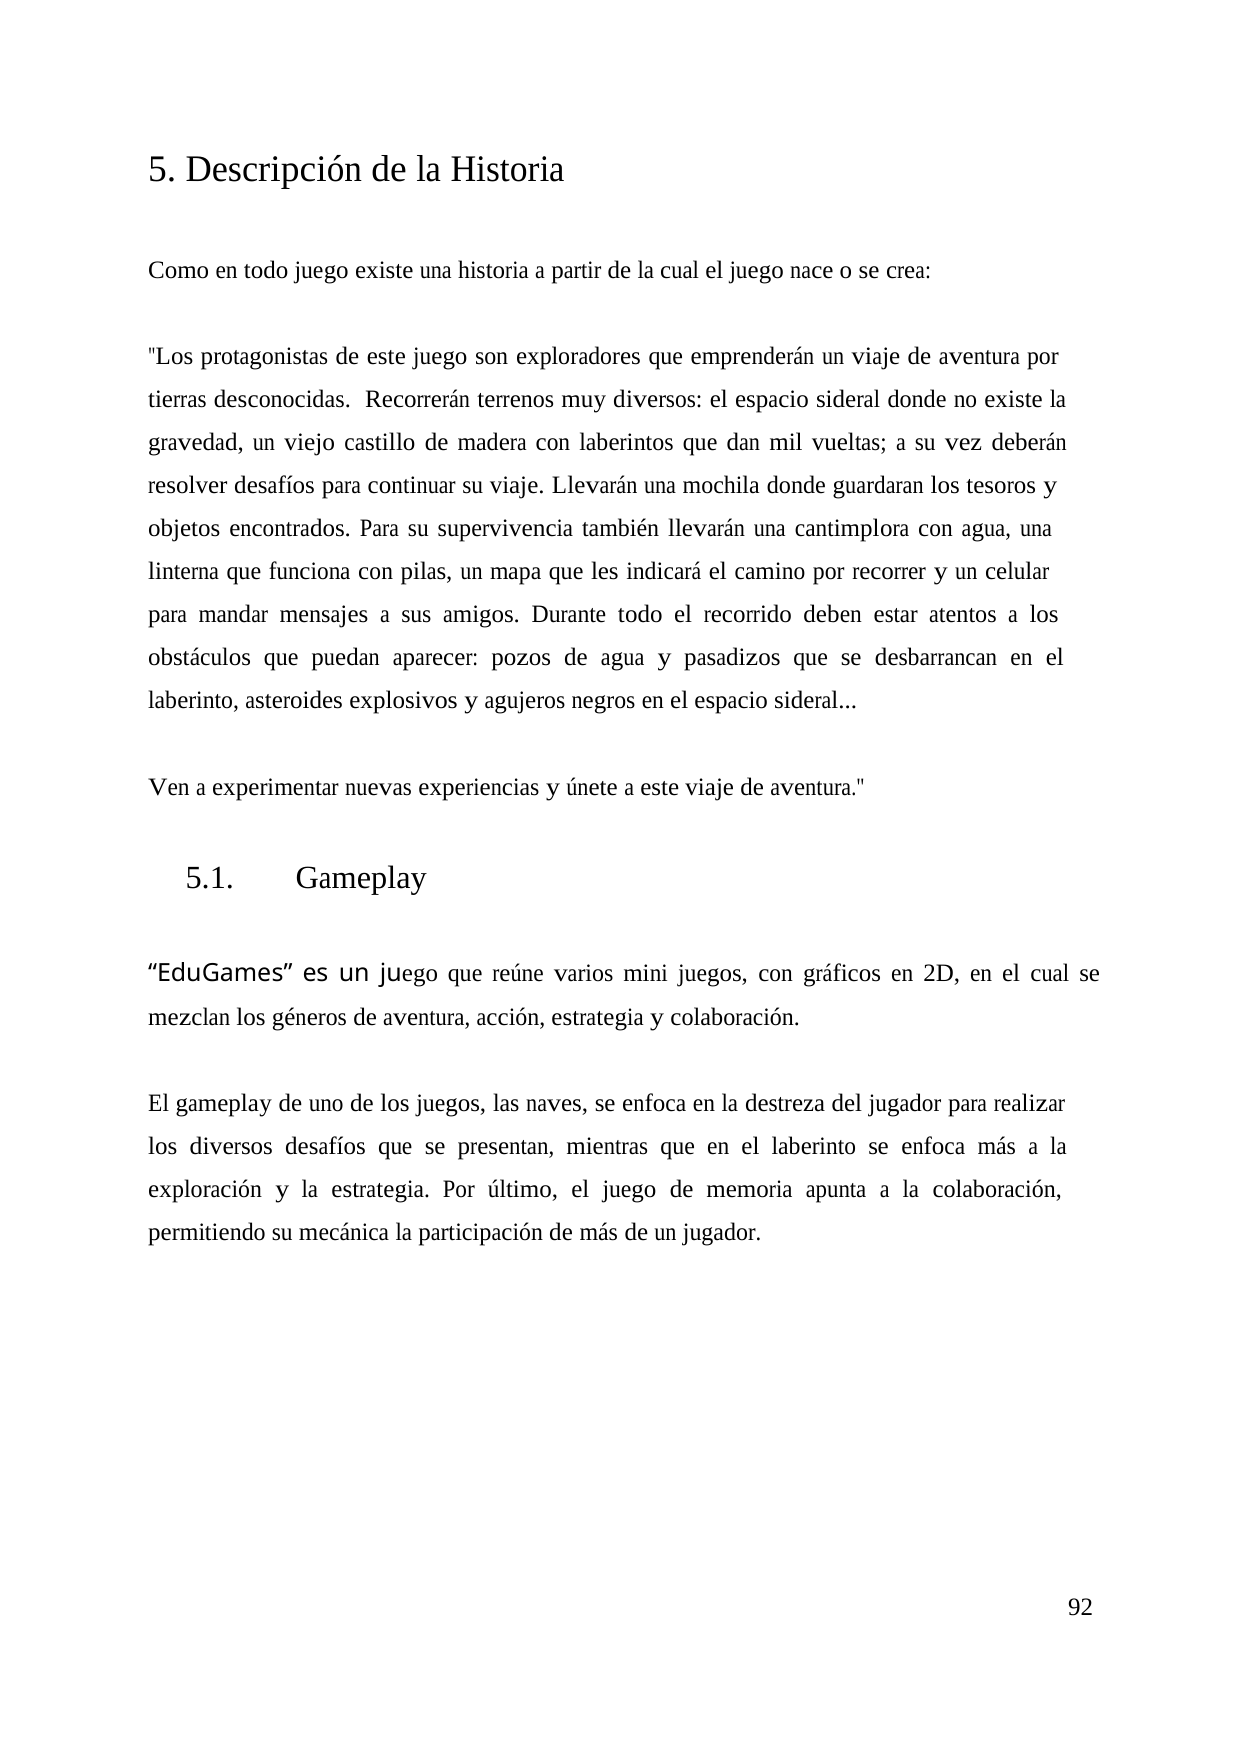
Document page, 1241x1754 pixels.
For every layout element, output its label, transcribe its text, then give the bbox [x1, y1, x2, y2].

text los diversos desafíos que se presentan, mientras que en el laberinto se enfoca más a la [88, 1134, 1160, 1159]
text mezclan los géneros de aventura, acción, estrategia y colaboración. [88, 1005, 1160, 1030]
text resolver desafíos para continuar su viaje. Llevarán una mochila donde guardaran los tesoros y [88, 473, 1160, 498]
text gravedad, un viejo castillo de madera con laberintos que dan mil vueltas; a su vez deberán [88, 430, 1160, 455]
text 5. Descripción de la Historia [88, 151, 1160, 189]
text linterna que funciona con pilas, un mapa que les indicará el camino por recorrer y un celular [88, 559, 1160, 584]
text 5.1. Gameplay [88, 862, 1160, 895]
text “EduGames” es un juego que reúne varios mini juegos, con gráficos en 2D, en el cual se [88, 962, 1160, 987]
text para mandar mensajes a sus amigos. Durante todo el recorrido deben estar atentos a los [88, 603, 1160, 628]
text Como en todo juego existe una historia a partir de la cual el juego nace o se crea: [88, 258, 1160, 283]
text laberinto, asteroides explosivos y agujeros negros en el espacio sideral... [88, 689, 1160, 714]
text permitiendo su mecánica la participación de más de un jugador. [88, 1220, 1160, 1245]
text obstáculos que puedan aparecer: pozos de agua y pasadizos que se desbarrancan en el [88, 646, 1160, 671]
text Ven a experimentar nuevas experiencias y únete a este viaje de aventura." [88, 775, 1160, 800]
text "Los protagonistas de este juego son exploradores que emprenderán un viaje de aventura por [88, 344, 1160, 369]
text exploración y la estrategia. Por último, el juego de memoria apunta a la colaboración, [88, 1177, 1160, 1202]
text objetos encontrados. Para su supervivencia también llevarán una cantimplora con agua, una [88, 517, 1160, 542]
text 92 [88, 1596, 1160, 1621]
text tierras desconocidas. Recorrerán terrenos muy diversos: el espacio sideral donde no existe la [88, 387, 1160, 412]
text El gameplay de uno de los juegos, las naves, se enfoca en la destreza del jugador para realizar [88, 1091, 1160, 1116]
